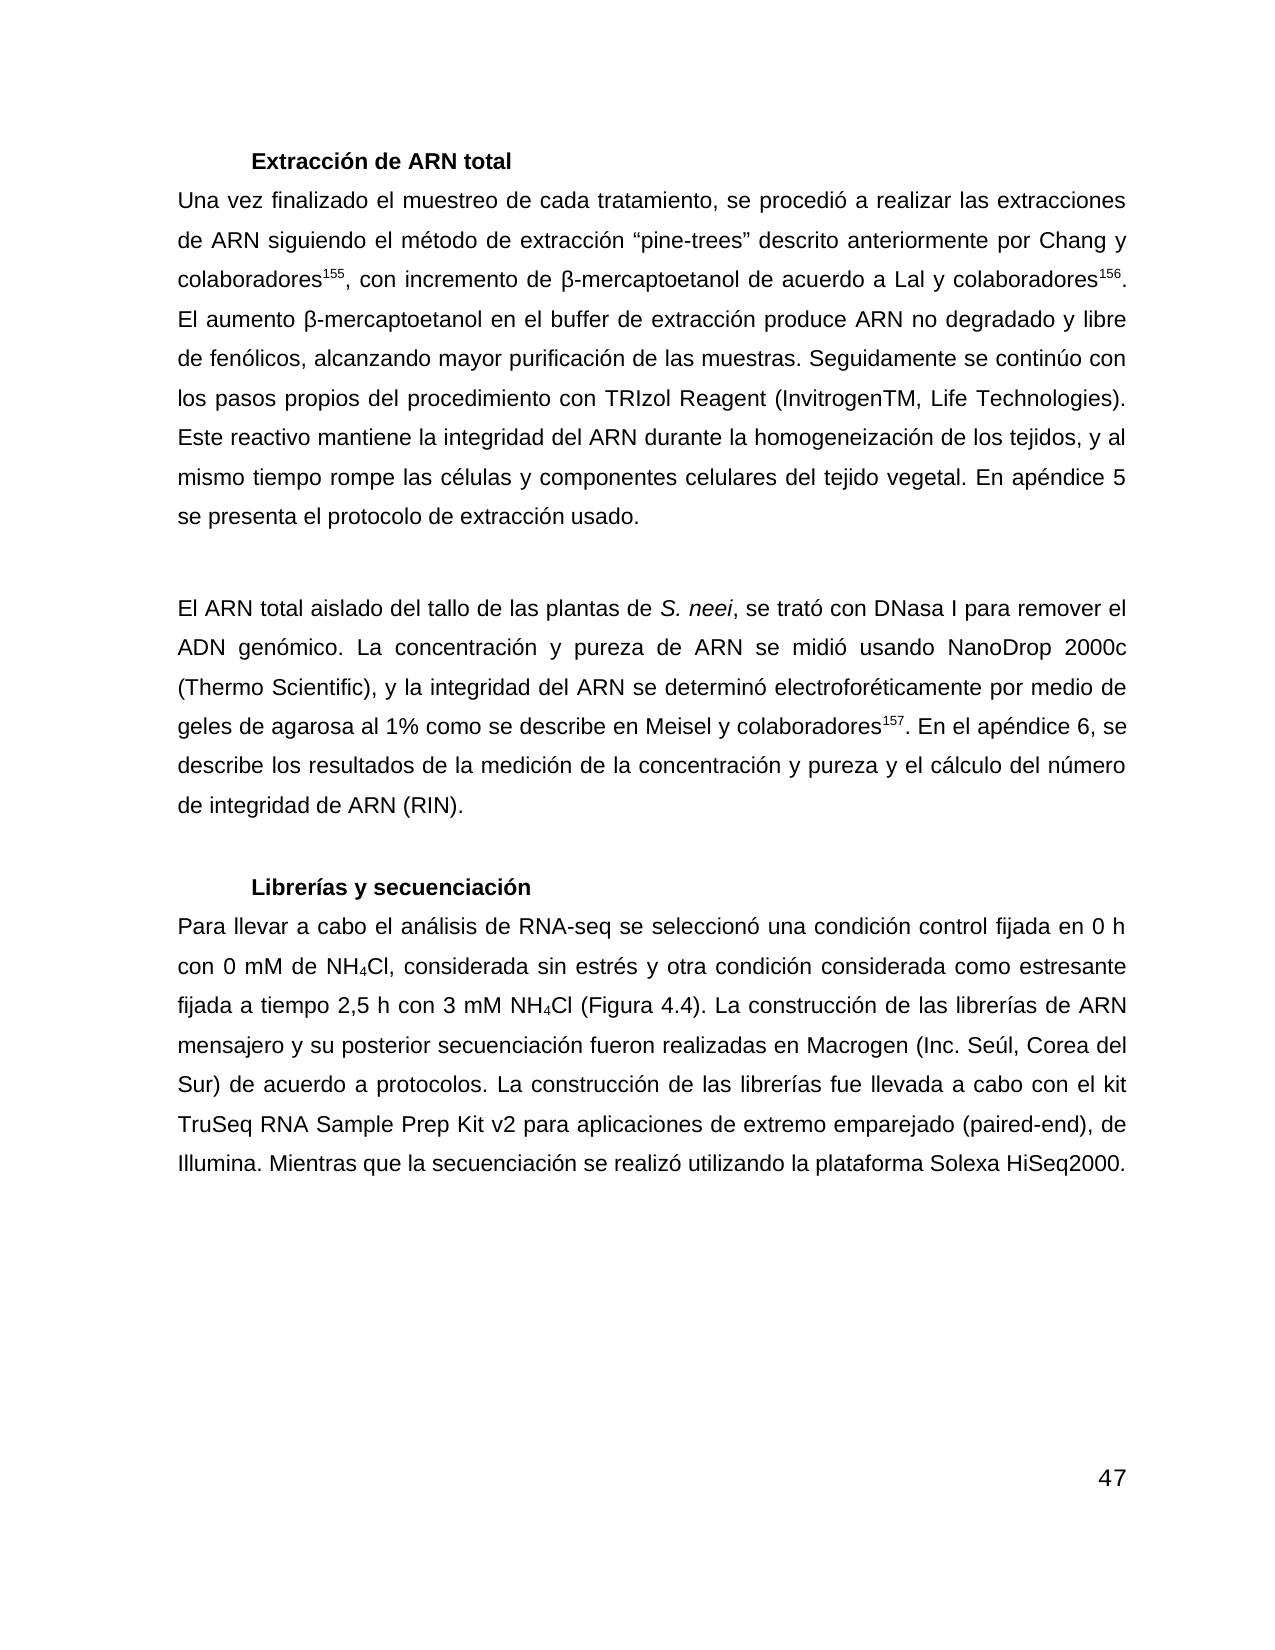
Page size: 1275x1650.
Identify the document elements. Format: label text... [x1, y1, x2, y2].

text Para llevar a cabo el análisis de RNA-seq se seleccionó una condición control fijada en 0 h con 0 mM de NH4Cl, considerada sin estrés y otra condición considerada como estresante fijada a tiempo 2,5 h con 3 mM NH4Cl (Figura 4.4). La construcción de las librerías de ARN mensajero y su posterior secuenciación fueron realizadas en Macrogen (Inc. Seúl, Corea del Sur) de acuerdo a protocolos. La construcción de las librerías fue llevada a cabo con el kit TruSeq RNA Sample Prep Kit v2 para aplicaciones de extremo emparejado (paired-end), de Illumina. Mientras que la secuenciación se realizó utilizando la plataforma Solexa HiSeq2000. [177, 913, 1127, 1177]
text Una vez finalizado el muestreo de cada tratamiento, se procedió a realizar las extracciones de ARN siguiendo el método de extracción “pine-trees” descrito anteriormente por Chang y colaboradores155, con incremento de β-mercaptoetanol de acuerdo a Lal y colaboradores156. El aumento β-mercaptoetanol en el buffer de extracción produce ARN no degradado y libre de fenólicos, alcanzando mayor purificación de las muestras. Seguidamente se continúo con los pasos propios del procedimiento con TRIzol Reagent (InvitrogenTM, Life Technologies). Este reactivo mantiene la integridad del ARN durante la homogeneización de los tejidos, y al mismo tiempo rompe las células y componentes celulares del tejido vegetal. En apéndice 5 se presenta el protocolo de extracción usado. [177, 187, 1127, 529]
subtitle Librerías y secuenciación [251, 874, 1127, 900]
text El ARN total aislado del tallo de las plantas de S. neei, se trató con DNasa I para remover el ADN genómico. La concentración y pureza de ARN se midió usando NanoDrop 2000c (Thermo Scientific), y la integridad del ARN se determinó electroforéticamente por medio de geles de agarosa al 1% como se describe en Meisel y colaboradores157. En el apéndice 6, se describe los resultados de la medición de la concentración y pureza y el cálculo del número de integridad de ARN (RIN). [177, 594, 1127, 818]
subtitle Extracción de ARN total [251, 148, 1127, 174]
